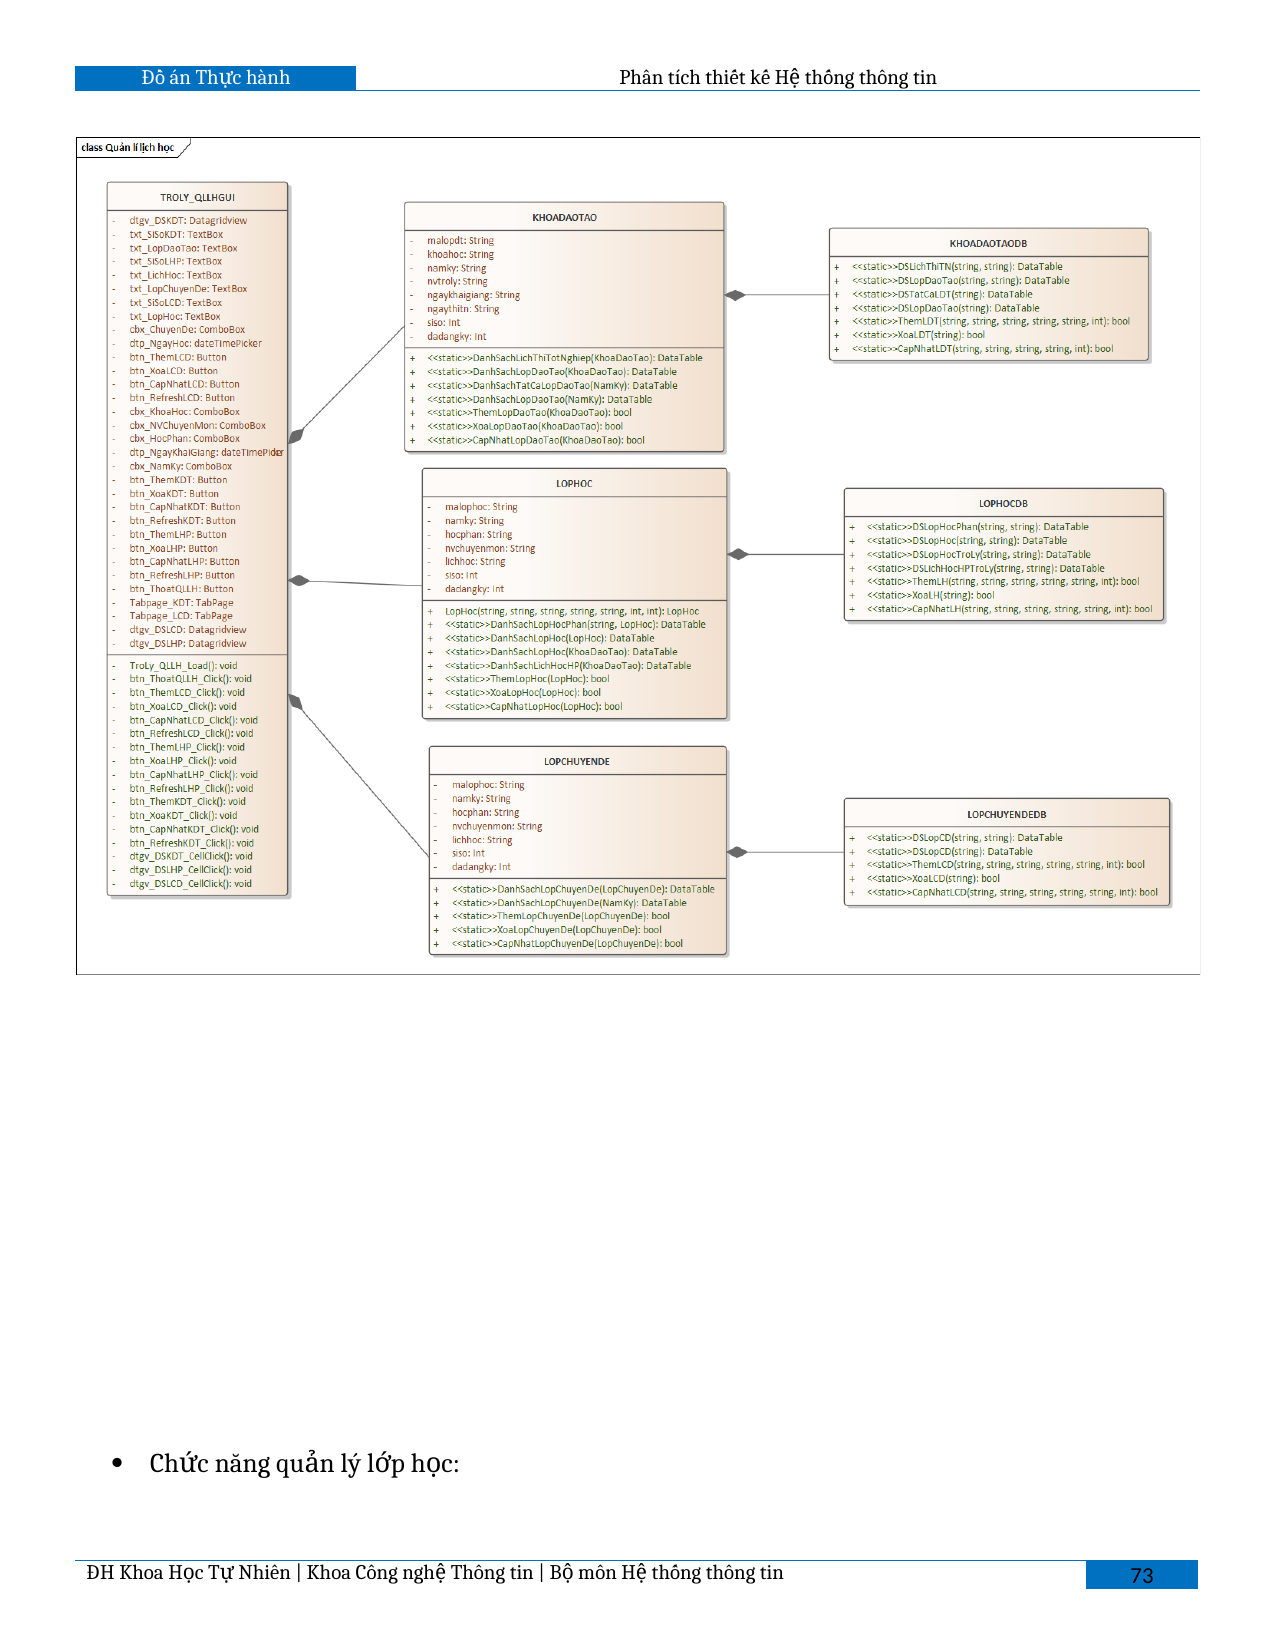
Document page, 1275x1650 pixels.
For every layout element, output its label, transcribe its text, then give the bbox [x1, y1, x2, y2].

picture [75, 136, 1200, 975]
list Chức năng quản lý lớp học: [112, 1448, 1200, 1479]
